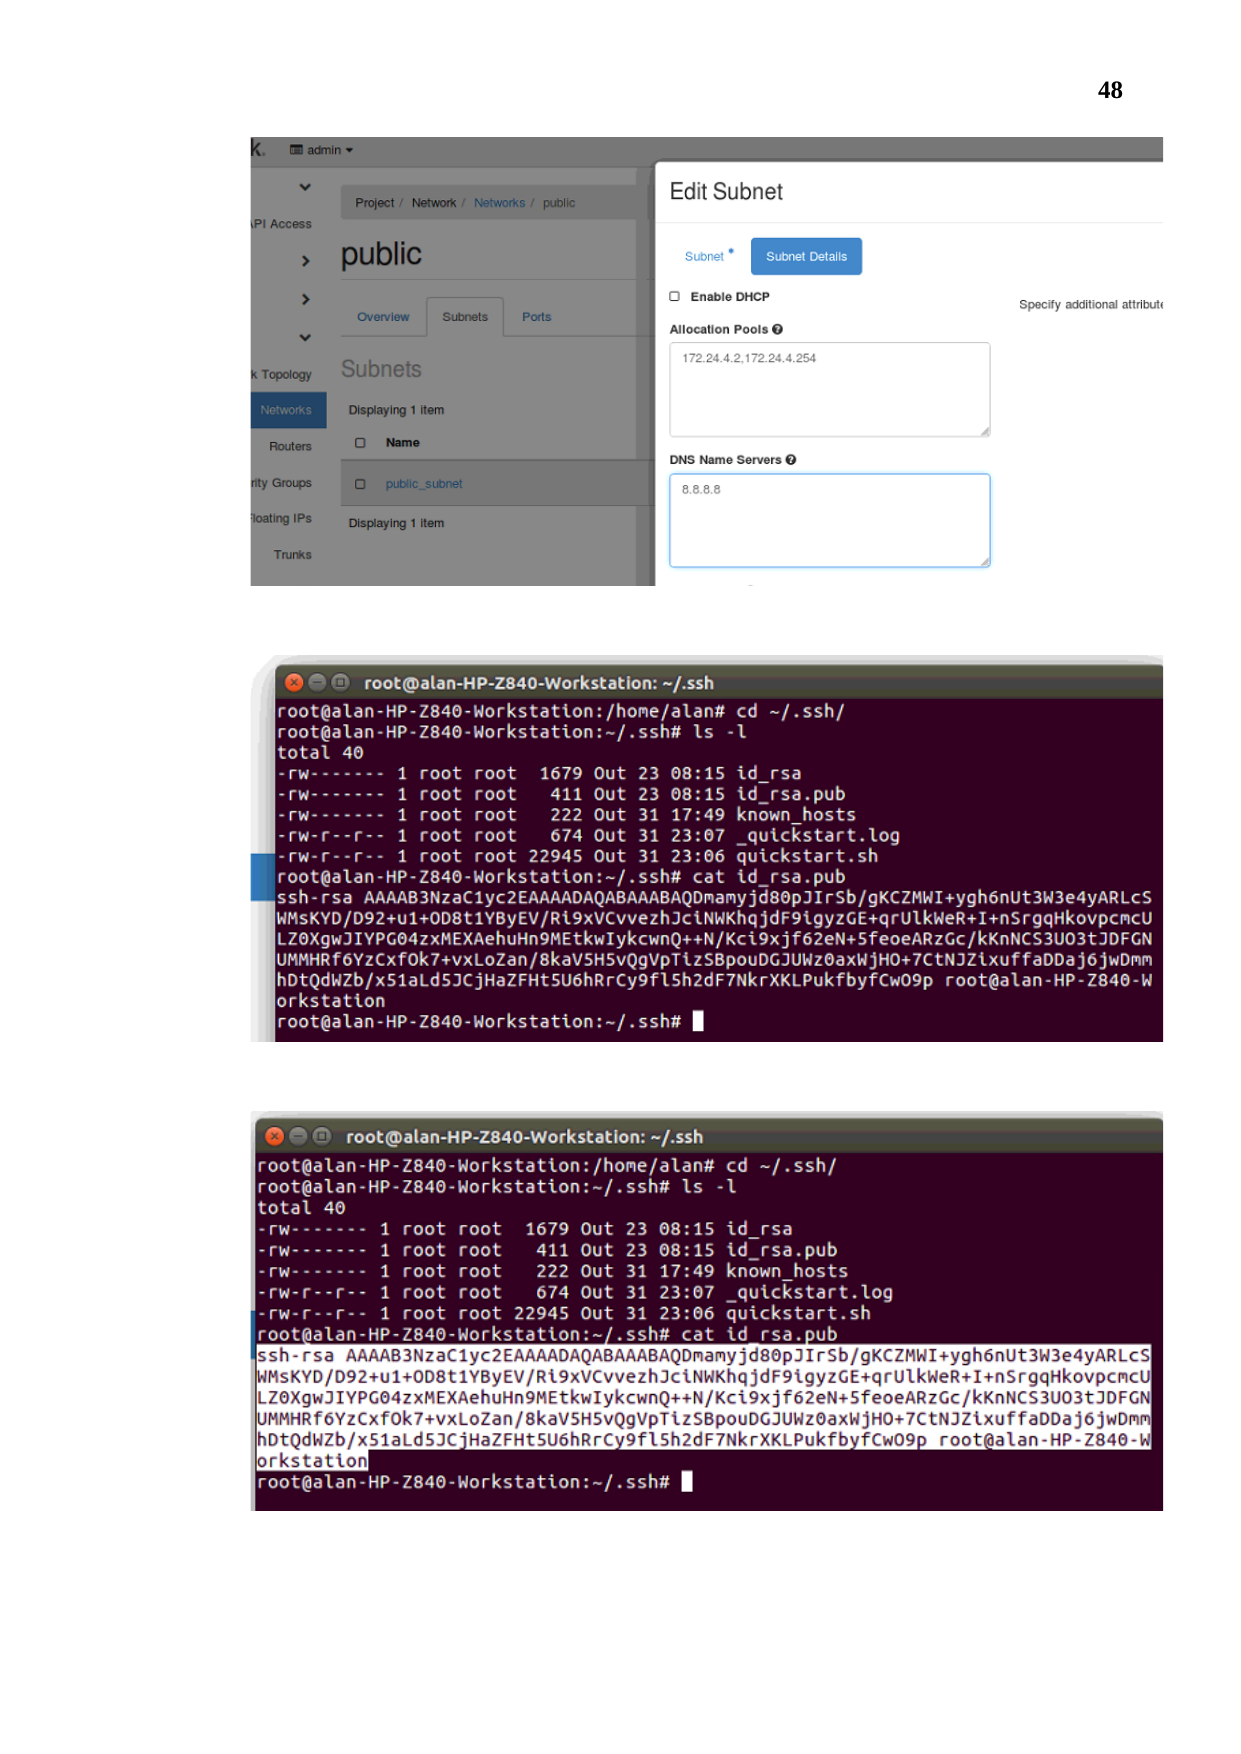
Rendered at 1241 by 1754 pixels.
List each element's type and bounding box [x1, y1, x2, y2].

picture [250, 1111, 1164, 1511]
picture [250, 137, 1164, 586]
picture [250, 655, 1164, 1042]
